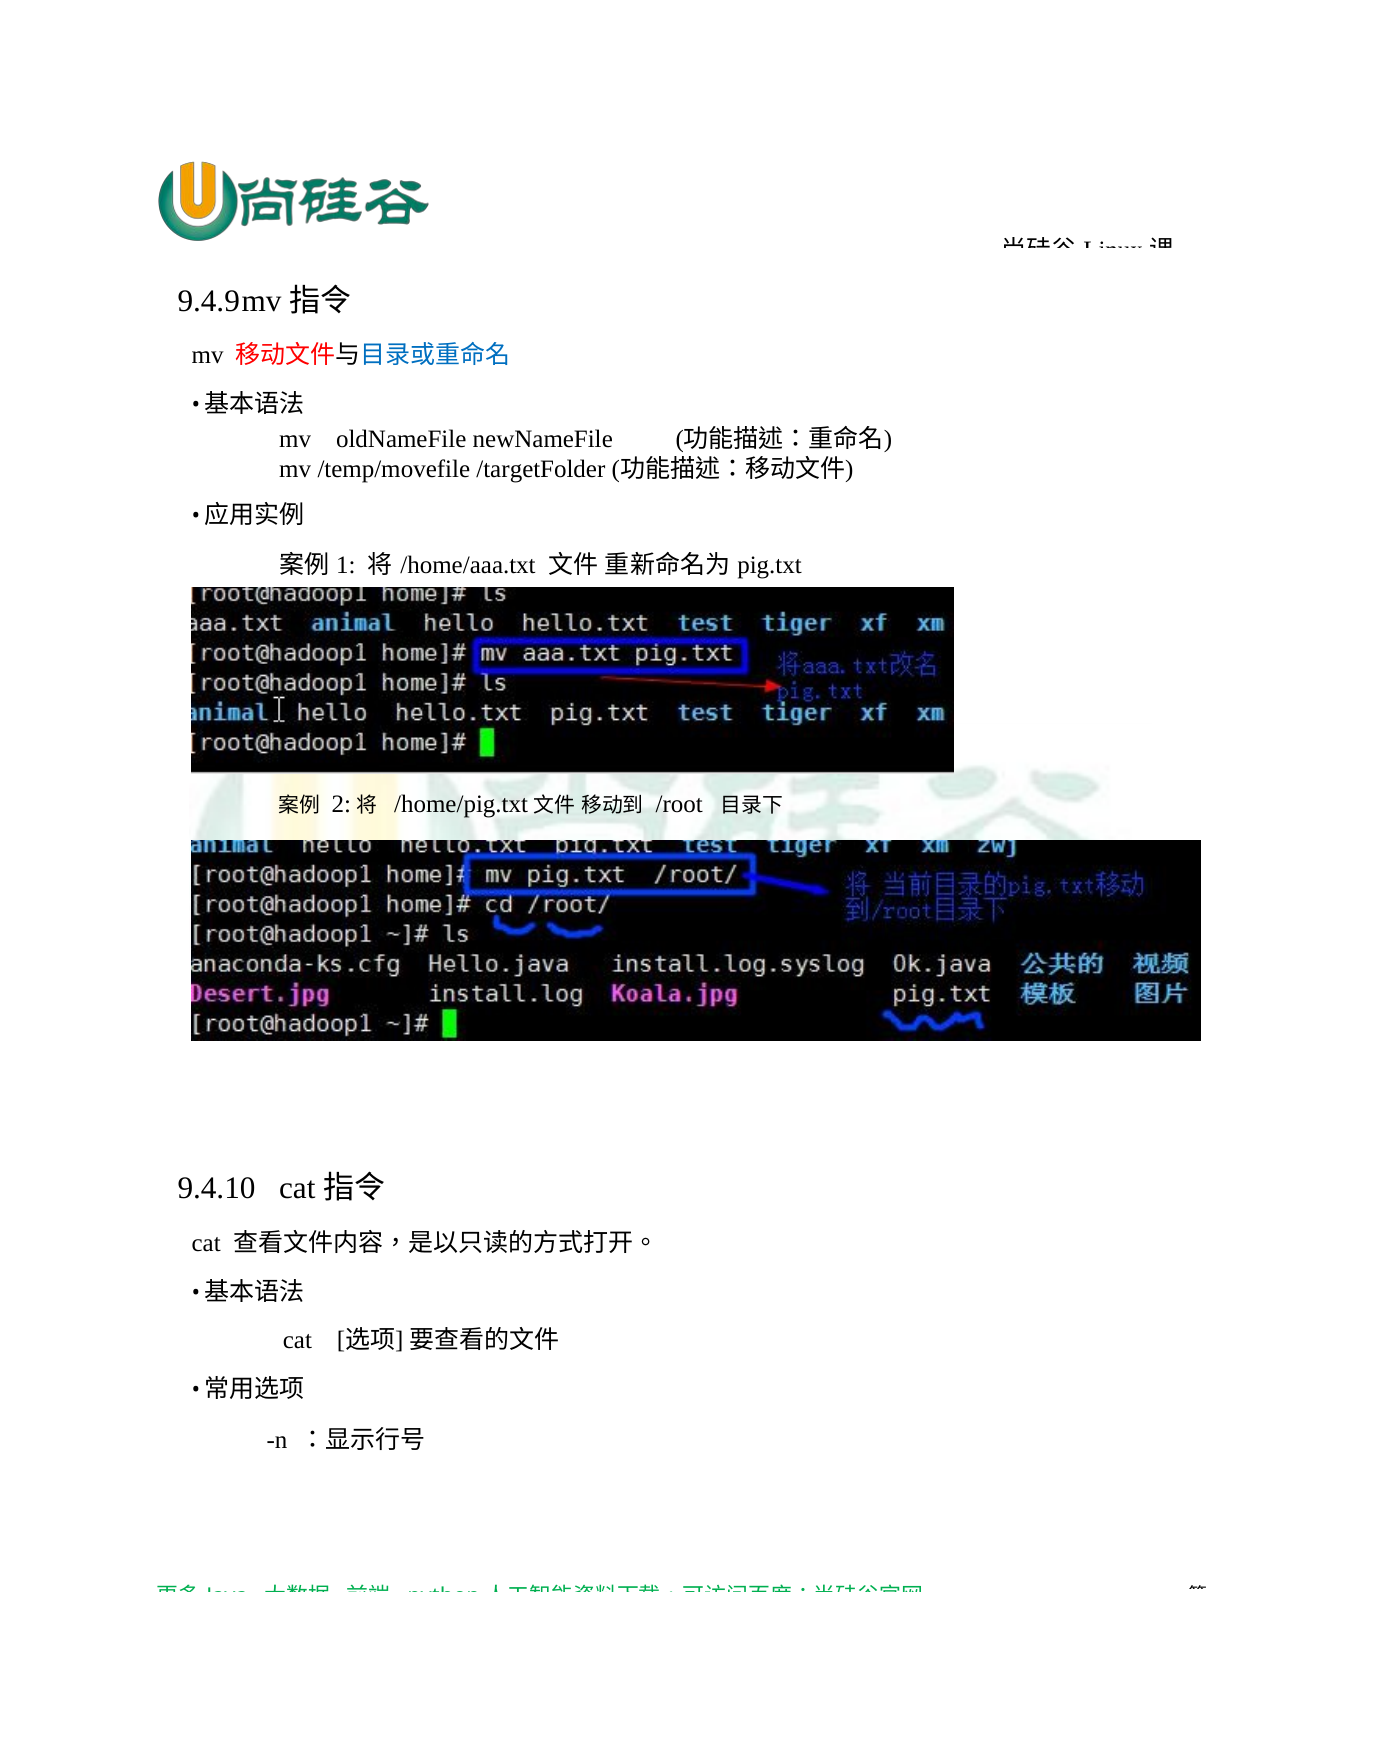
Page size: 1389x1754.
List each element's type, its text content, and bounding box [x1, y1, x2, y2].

list 应用实例 [191, 485, 1338, 533]
list 基本语法 [191, 1261, 1338, 1310]
text mv 移动文件与目录或重命名 [191, 323, 1338, 373]
text -n ：显示行号 [266, 1407, 1338, 1458]
text cat [选项] 要查看的文件 [135, 1310, 707, 1359]
text mv oldNameFile newNameFile (功能描述：重命名) mv /temp/movefile /targetFolder (功能描述：移动文件) [279, 423, 893, 485]
subtitle cat 指令 [177, 1146, 1338, 1211]
text cat 查看文件内容，是以只读的方式打开。 [191, 1211, 1338, 1261]
subtitle mv 指令 [177, 266, 1338, 323]
text 案例 1: 将 /home/aaa.txt 文件 重新命名为 pig.txt [279, 533, 1338, 583]
list 基本语法 [191, 373, 1338, 422]
list 常用选项 [191, 1359, 1338, 1407]
picture [189, 587, 1201, 1041]
picture [147, 153, 436, 249]
